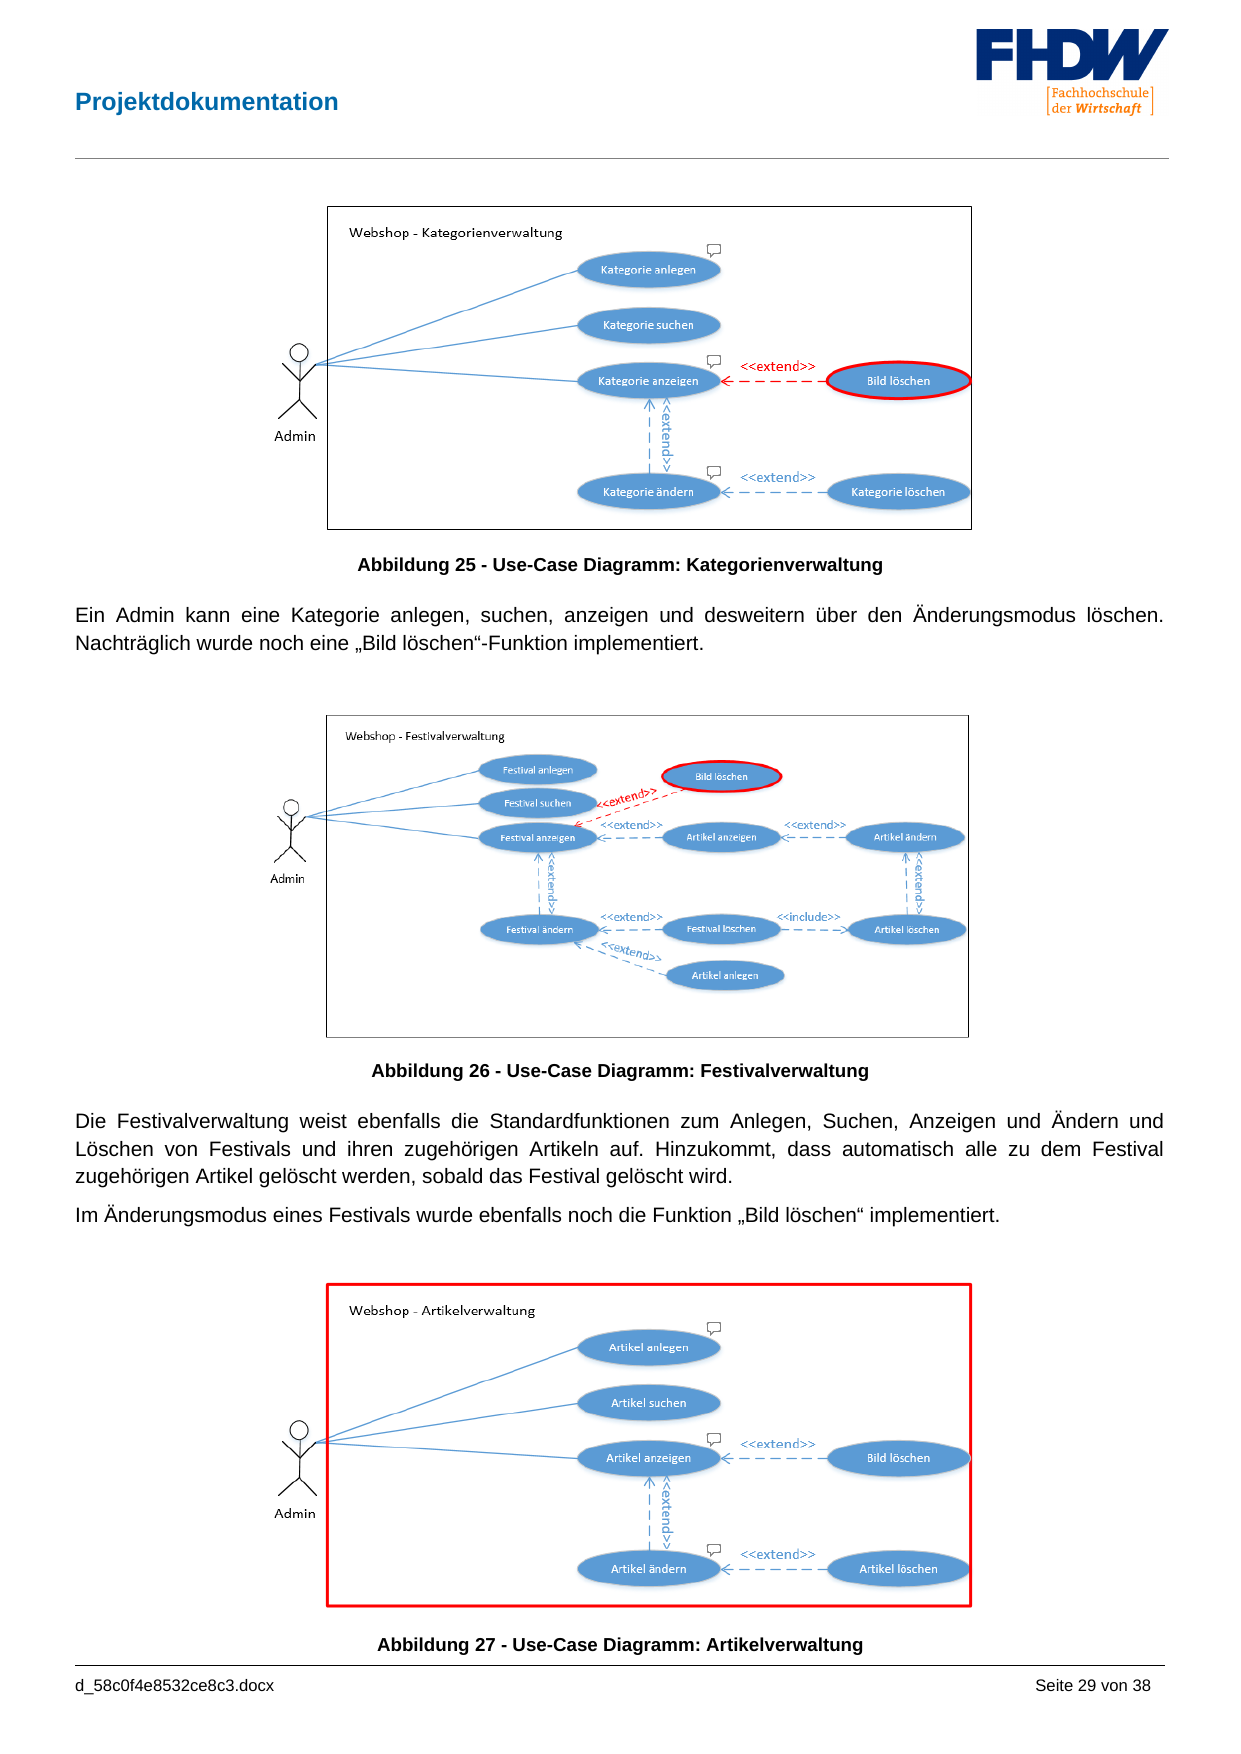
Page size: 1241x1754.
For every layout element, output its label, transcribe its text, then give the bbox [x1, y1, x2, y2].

picture [265, 198, 975, 536]
picture [976, 29, 1169, 116]
text Im Änderungsmodus eines Festivals wurde ebenfalls noch die Funktion „Bild löschen“ implementiert. [75, 1200, 1165, 1227]
text Ein Admin kann eine Kategorie anlegen, suchen, anzeigen und desweitern über den Änderungsmodus löschen. Nachträglich wurde noch eine „Bild löschen“-Funktion implementiert. [75, 600, 1165, 654]
picture [265, 1279, 975, 1616]
text Abbildung 27 - Use-Case Diagramm: Artikelverwaltung [75, 1628, 1165, 1656]
text Die Festivalverwaltung weist ebenfalls die Standardfunktionen zum Anlegen, Suchen, Anzeigen und Ändern und Löschen von Festivals und ihren zugehörigen Artikeln auf. Hinzukommt, dass automatisch alle zu dem Festival zugehörigen Artikel gelöscht werden, sobald das Festival gelöscht wird. [75, 1106, 1165, 1187]
picture [265, 706, 975, 1042]
